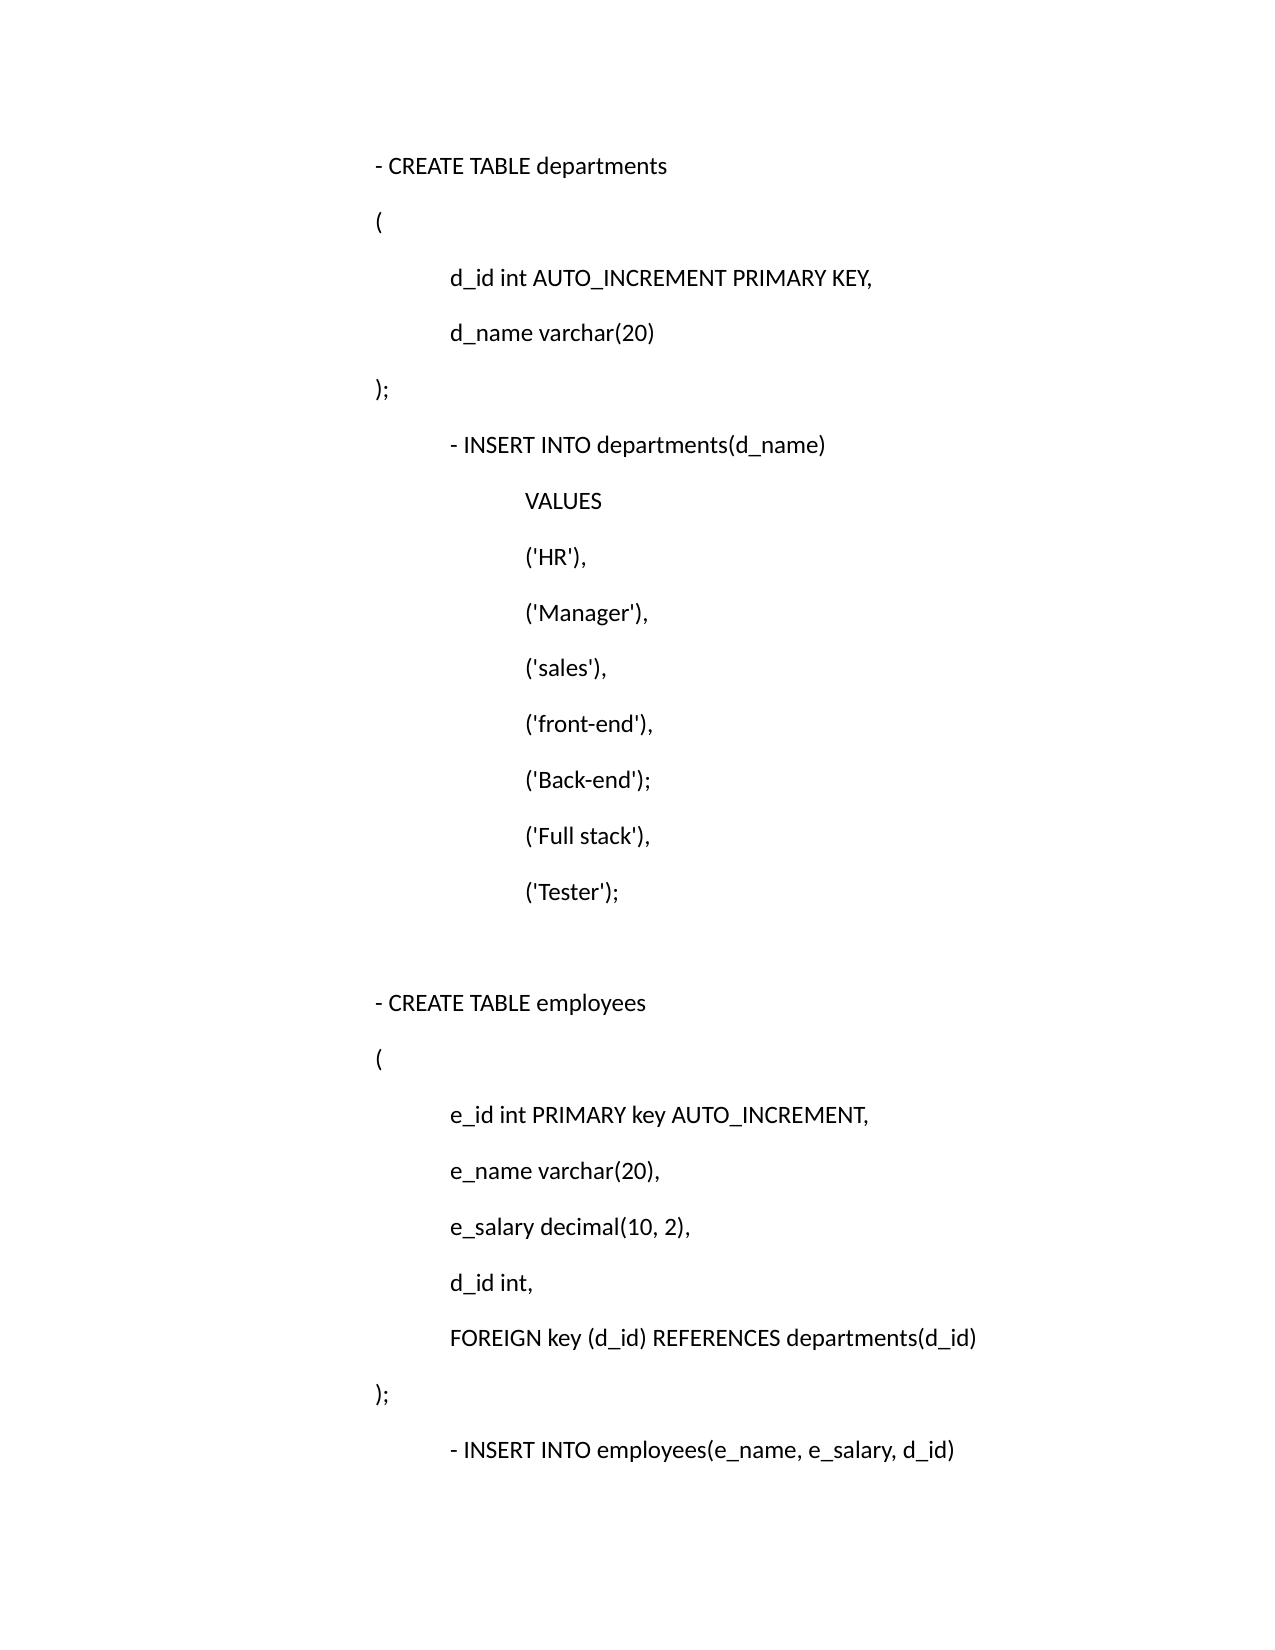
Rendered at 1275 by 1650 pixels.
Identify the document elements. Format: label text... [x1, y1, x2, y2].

text ('Tester'); [375, 876, 1125, 906]
text e_salary decimal(10, 2), [375, 1211, 1125, 1241]
text FOREIGN key (d_id) REFERENCES departments(d_id) [375, 1322, 1125, 1353]
text ); [375, 1378, 1125, 1409]
text ('front-end'), [375, 708, 1125, 739]
text - CREATE TABLE departments [300, 150, 1125, 181]
text ('Full stack'), [375, 820, 1125, 851]
text d_name varchar(20) [356, 317, 1125, 348]
text ( [375, 206, 1125, 236]
text ('sales'), [375, 652, 1125, 683]
text VALUES [375, 485, 1125, 516]
text ('Manager'), [375, 597, 1125, 627]
text - CREATE TABLE employees [375, 987, 1125, 1018]
text e_id int PRIMARY key AUTO_INCREMENT, [375, 1099, 1125, 1130]
text ); [375, 373, 1125, 404]
text ('Back-end'); [375, 764, 1125, 795]
text d_id int AUTO_INCREMENT PRIMARY KEY, [356, 262, 1125, 292]
text ( [375, 1043, 1125, 1074]
text - INSERT INTO employees(e_name, e_salary, d_id) [375, 1434, 1125, 1465]
text ('HR'), [375, 541, 1125, 571]
text d_id int, [375, 1267, 1125, 1297]
text - INSERT INTO departments(d_name) [375, 429, 1125, 460]
text e_name varchar(20), [375, 1155, 1125, 1186]
